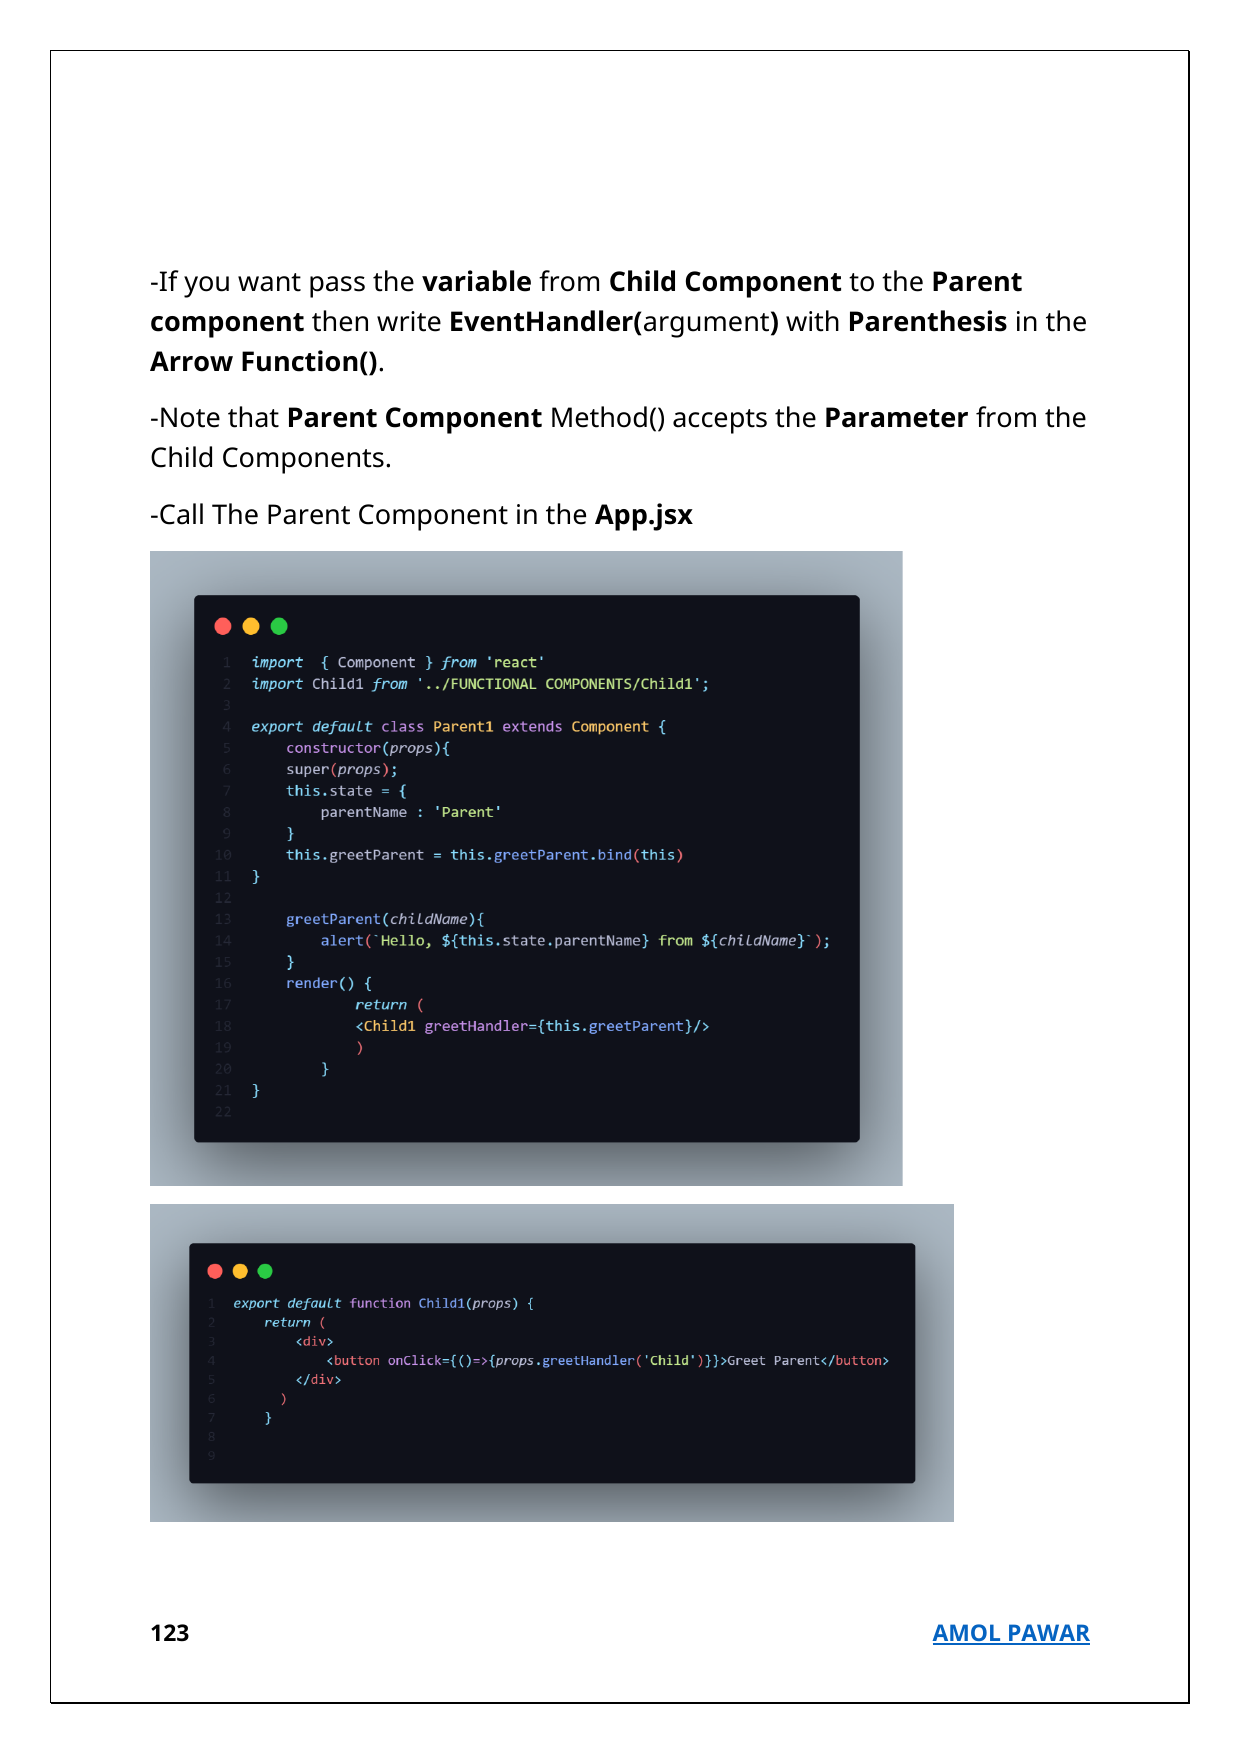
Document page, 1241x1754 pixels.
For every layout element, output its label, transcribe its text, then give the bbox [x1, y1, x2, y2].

text -If you want pass the variable from Child Component to the Parent component then write EventHandler(argument) with Parenthesis in the Arrow Function(). [150, 263, 1089, 379]
text -Call The Parent Component in the App.jsx [150, 495, 1089, 532]
picture [150, 1204, 954, 1522]
text -Note that Parent Component Method() accepts the Parameter from the Child Components. [150, 399, 1089, 476]
picture [150, 551, 903, 1186]
